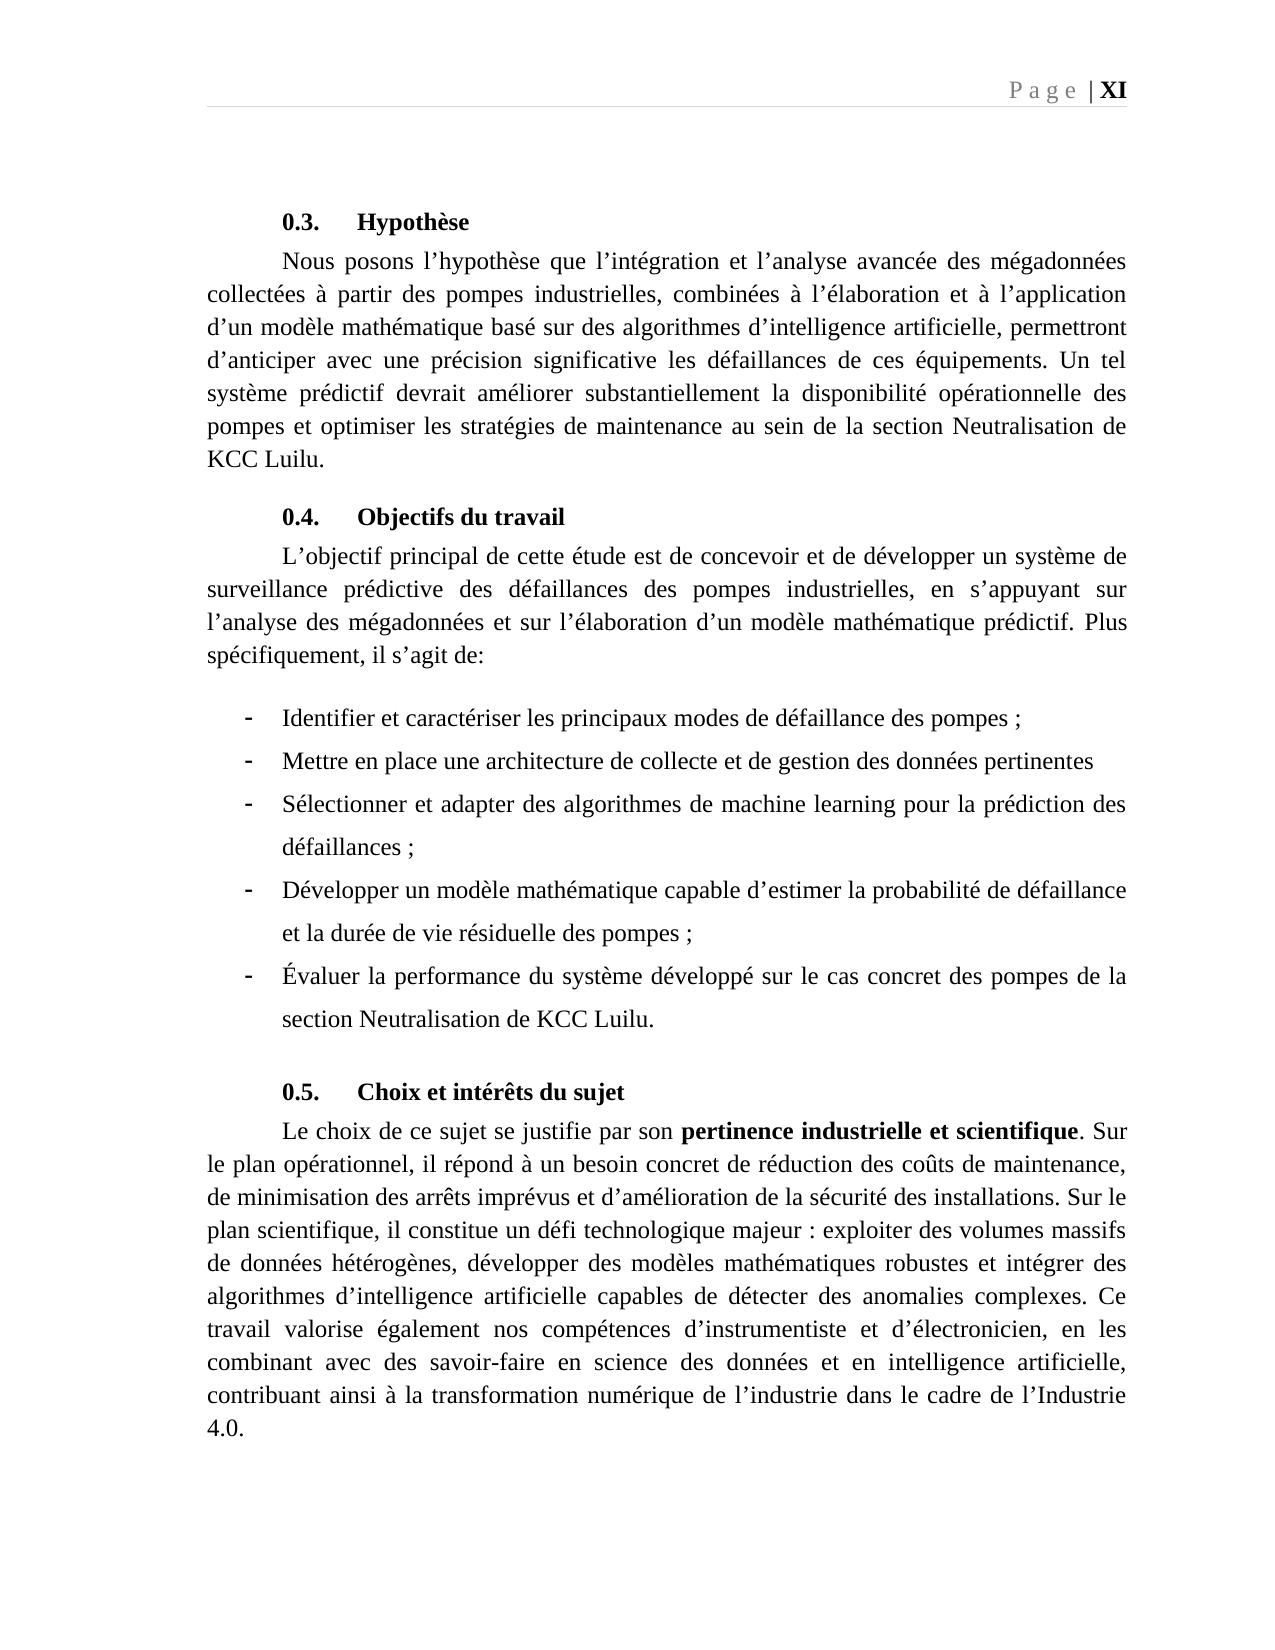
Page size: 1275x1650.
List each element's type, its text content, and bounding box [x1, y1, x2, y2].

text Nous posons l’hypothèse que l’intégration et l’analyse avancée des mégadonnées collectées à partir des pompes industrielles, combinées à l’élaboration et à l’application d’un modèle mathématique basé sur des algorithmes d’intelligence artificielle, permettront d’anticiper avec une précision significative les défaillances de ces équipements. Un tel système prédictif devrait améliorer substantiellement la disponibilité opérationnelle des pompes et optimiser les stratégies de maintenance au sein de la section Neutralisation de KCC Luilu. [207, 246, 1127, 473]
list Sélectionner et adapter des algorithmes de machine learning pour la prédiction des défaillances ; [244, 789, 1127, 861]
list Identifier et caractériser les principaux modes de défaillance des pompes ; [244, 703, 1127, 731]
list Développer un modèle mathématique capable d’estimer la probabilité de défaillance et la durée de vie résiduelle des pompes ; [244, 875, 1127, 947]
subtitle Objectifs du travail [282, 502, 1127, 531]
list Évaluer la performance du système développé sur le cas concret des pompes de la section Neutralisation de KCC Luilu. [244, 961, 1127, 1033]
text Le choix de ce sujet se justifie par son pertinence industrielle et scientifique. Sur le plan opérationnel, il répond à un besoin concret de réduction des coûts de maintenance, de minimisation des arrêts imprévus et d’amélioration de la sécurité des installations. Sur le plan scientifique, il constitue un défi technologique majeur : exploiter des volumes massifs de données hétérogènes, développer des modèles mathématiques robustes et intégrer des algorithmes d’intelligence artificielle capables de détecter des anomalies complexes. Ce travail valorise également nos compétences d’instrumentiste et d’électronicien, en les combinant avec des savoir-faire en science des données et en intelligence artificielle, contribuant ainsi à la transformation numérique de l’industrie dans le cadre de l’Industrie 4.0. [207, 1116, 1127, 1442]
text L’objectif principal de cette étude est de concevoir et de développer un système de surveillance prédictive des défaillances des pompes industrielles, en s’appuyant sur l’analyse des mégadonnées et sur l’élaboration d’un modèle mathématique prédictif. Plus spécifiquement, il s’agit de: [207, 541, 1127, 669]
list Mettre en place une architecture de collecte et de gestion des données pertinentes [244, 746, 1127, 774]
subtitle Choix et intérêts du sujet [282, 1077, 1127, 1106]
subtitle Hypothèse [282, 207, 1127, 236]
